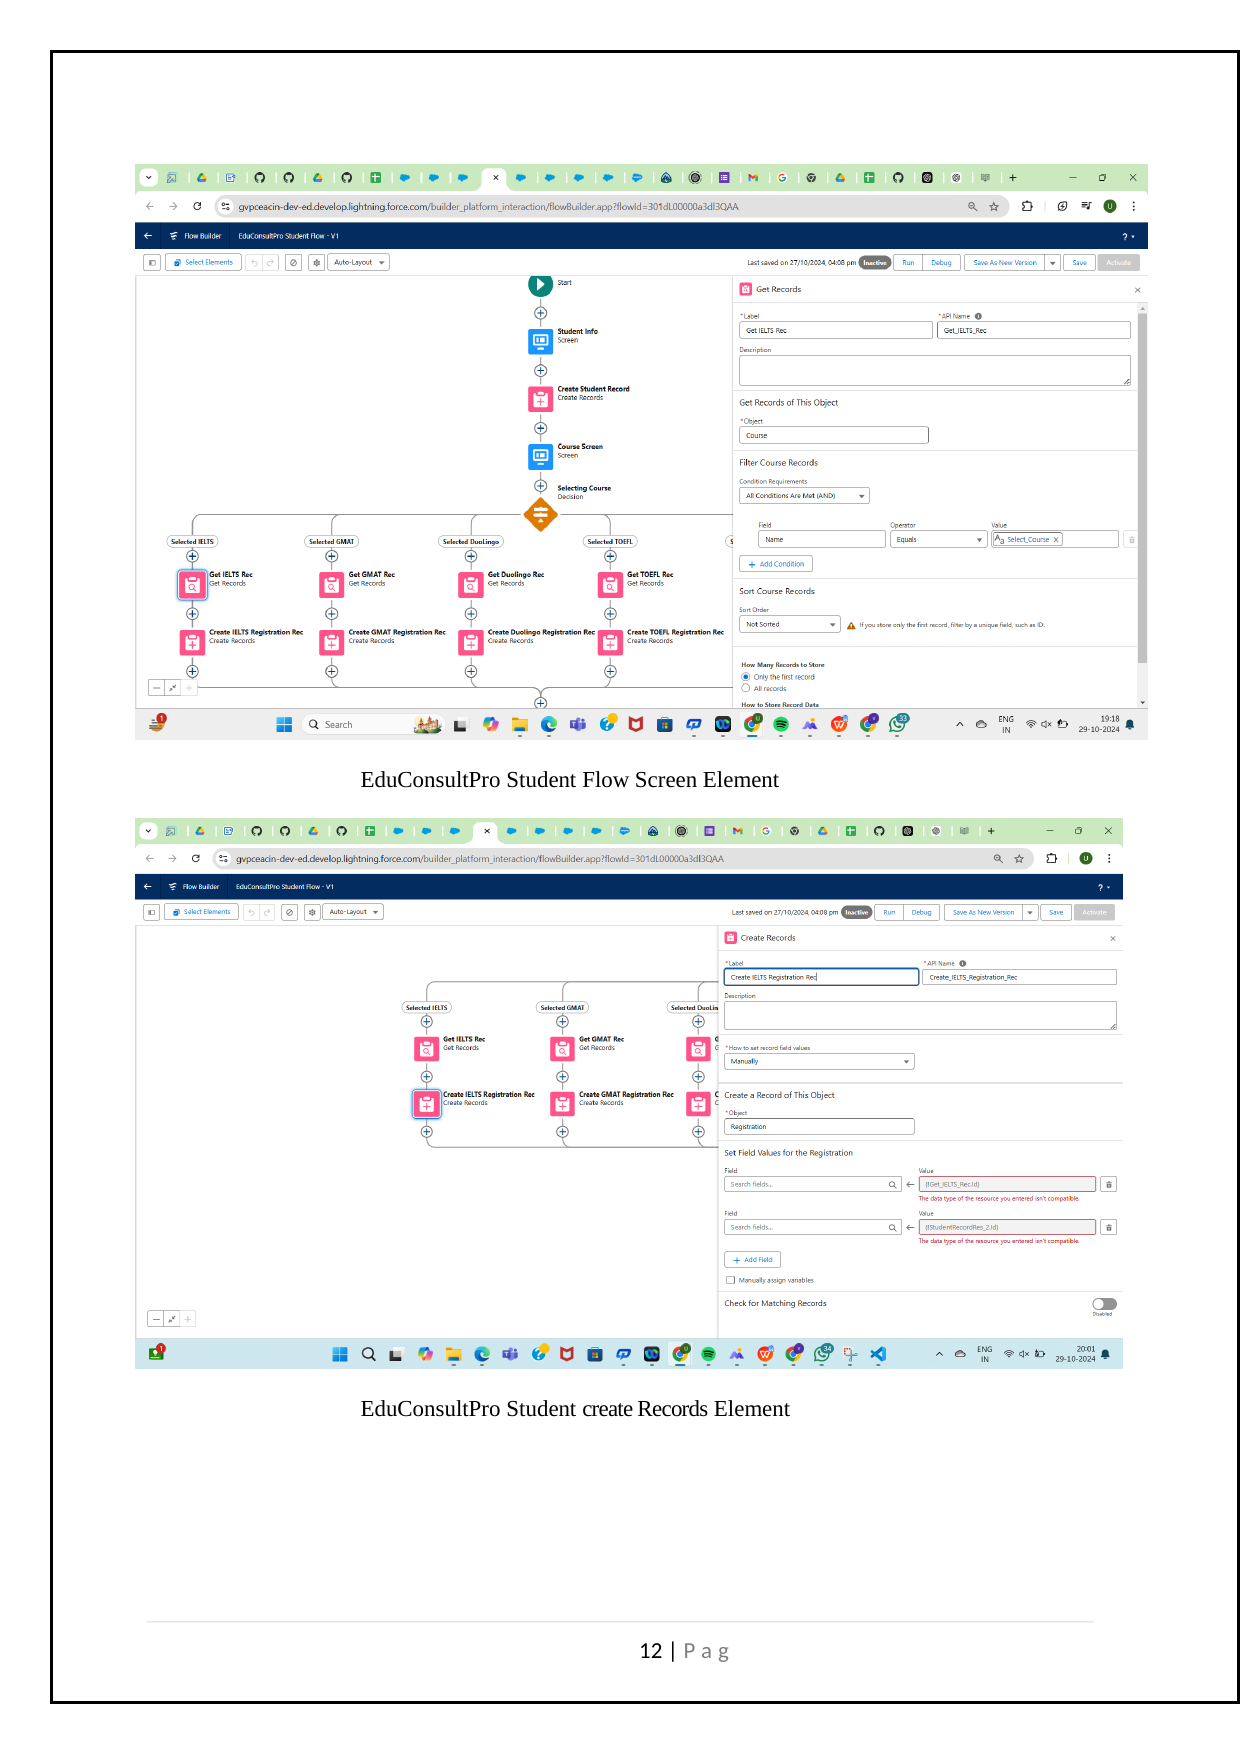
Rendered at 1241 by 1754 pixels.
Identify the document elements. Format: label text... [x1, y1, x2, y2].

text EduConsultPro Student create Records Element [285, 1395, 1237, 1422]
picture [135, 818, 1123, 1369]
text EduConsultPro Student Flow Screen Element [285, 766, 1237, 792]
picture [135, 164, 1148, 740]
